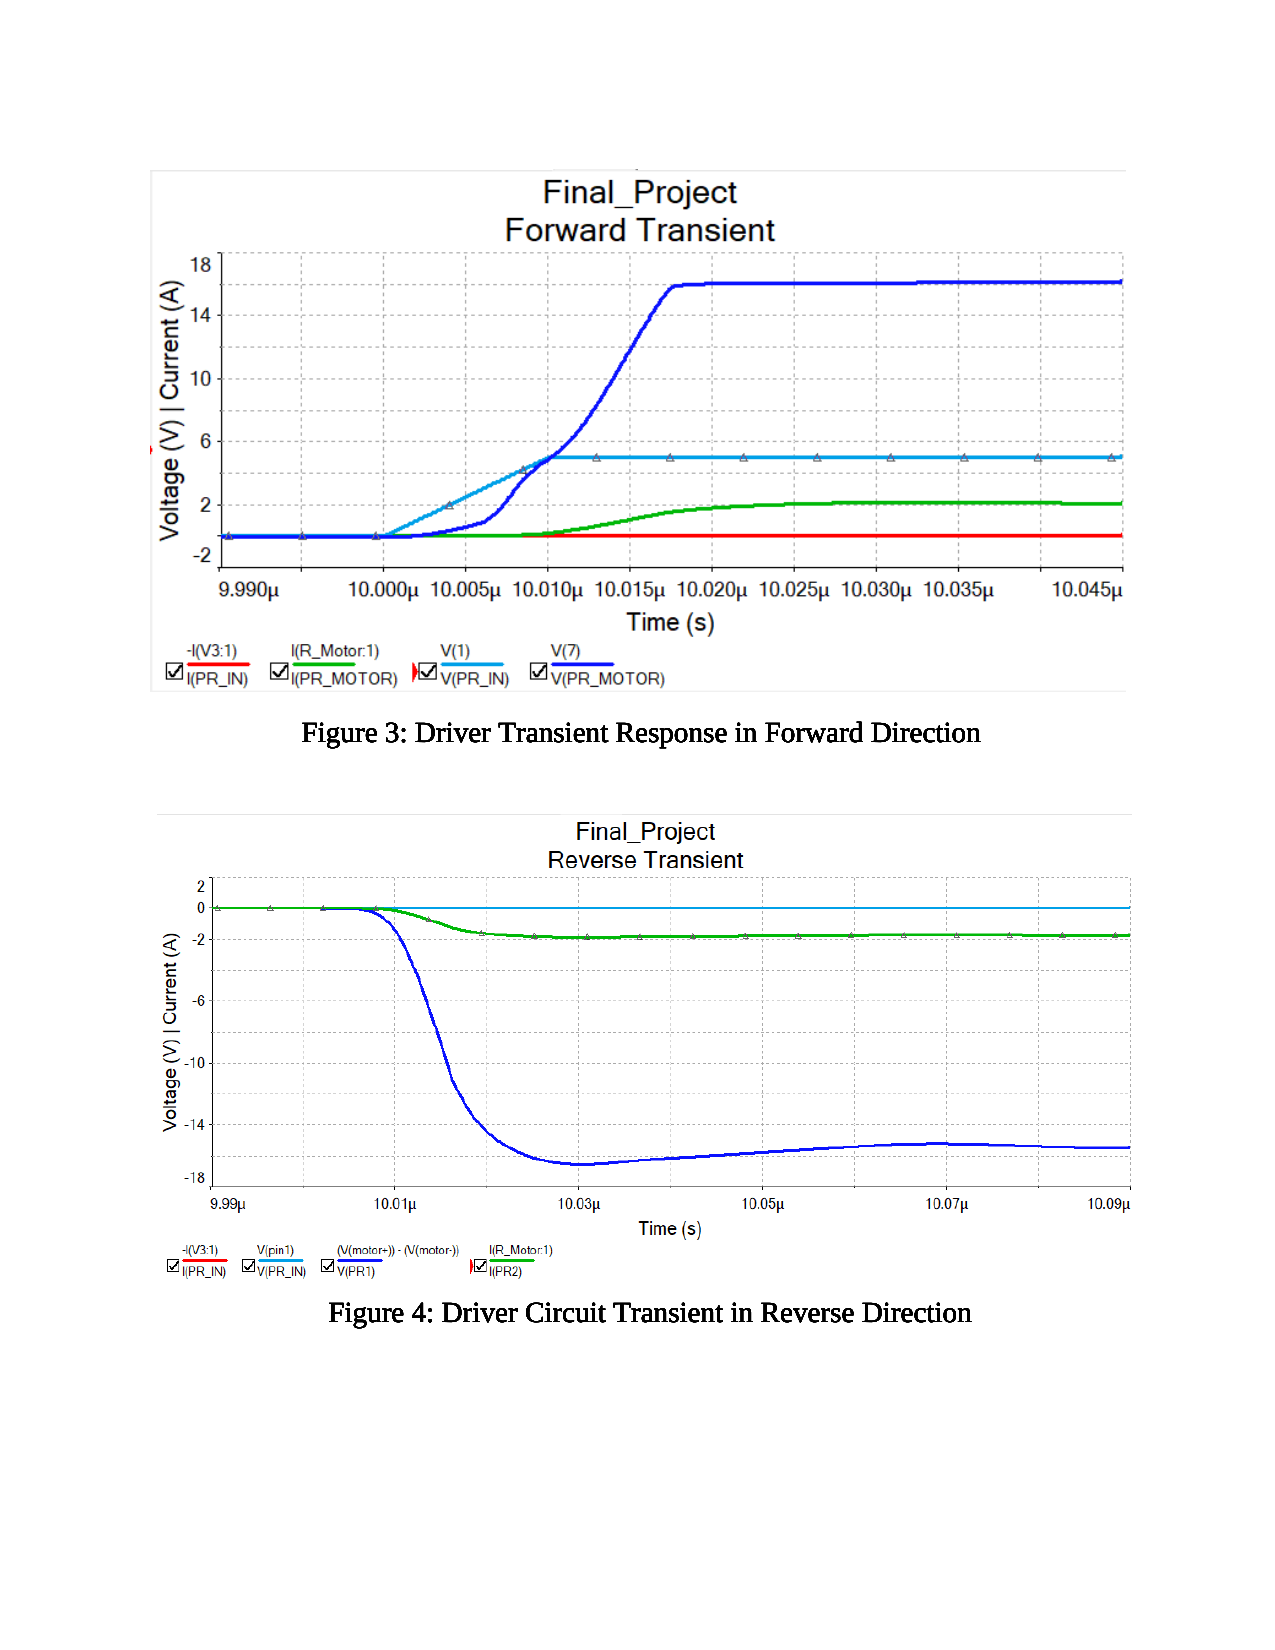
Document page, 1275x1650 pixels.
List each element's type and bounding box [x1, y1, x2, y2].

picture [157, 814, 1132, 1280]
picture [150, 169, 1126, 692]
